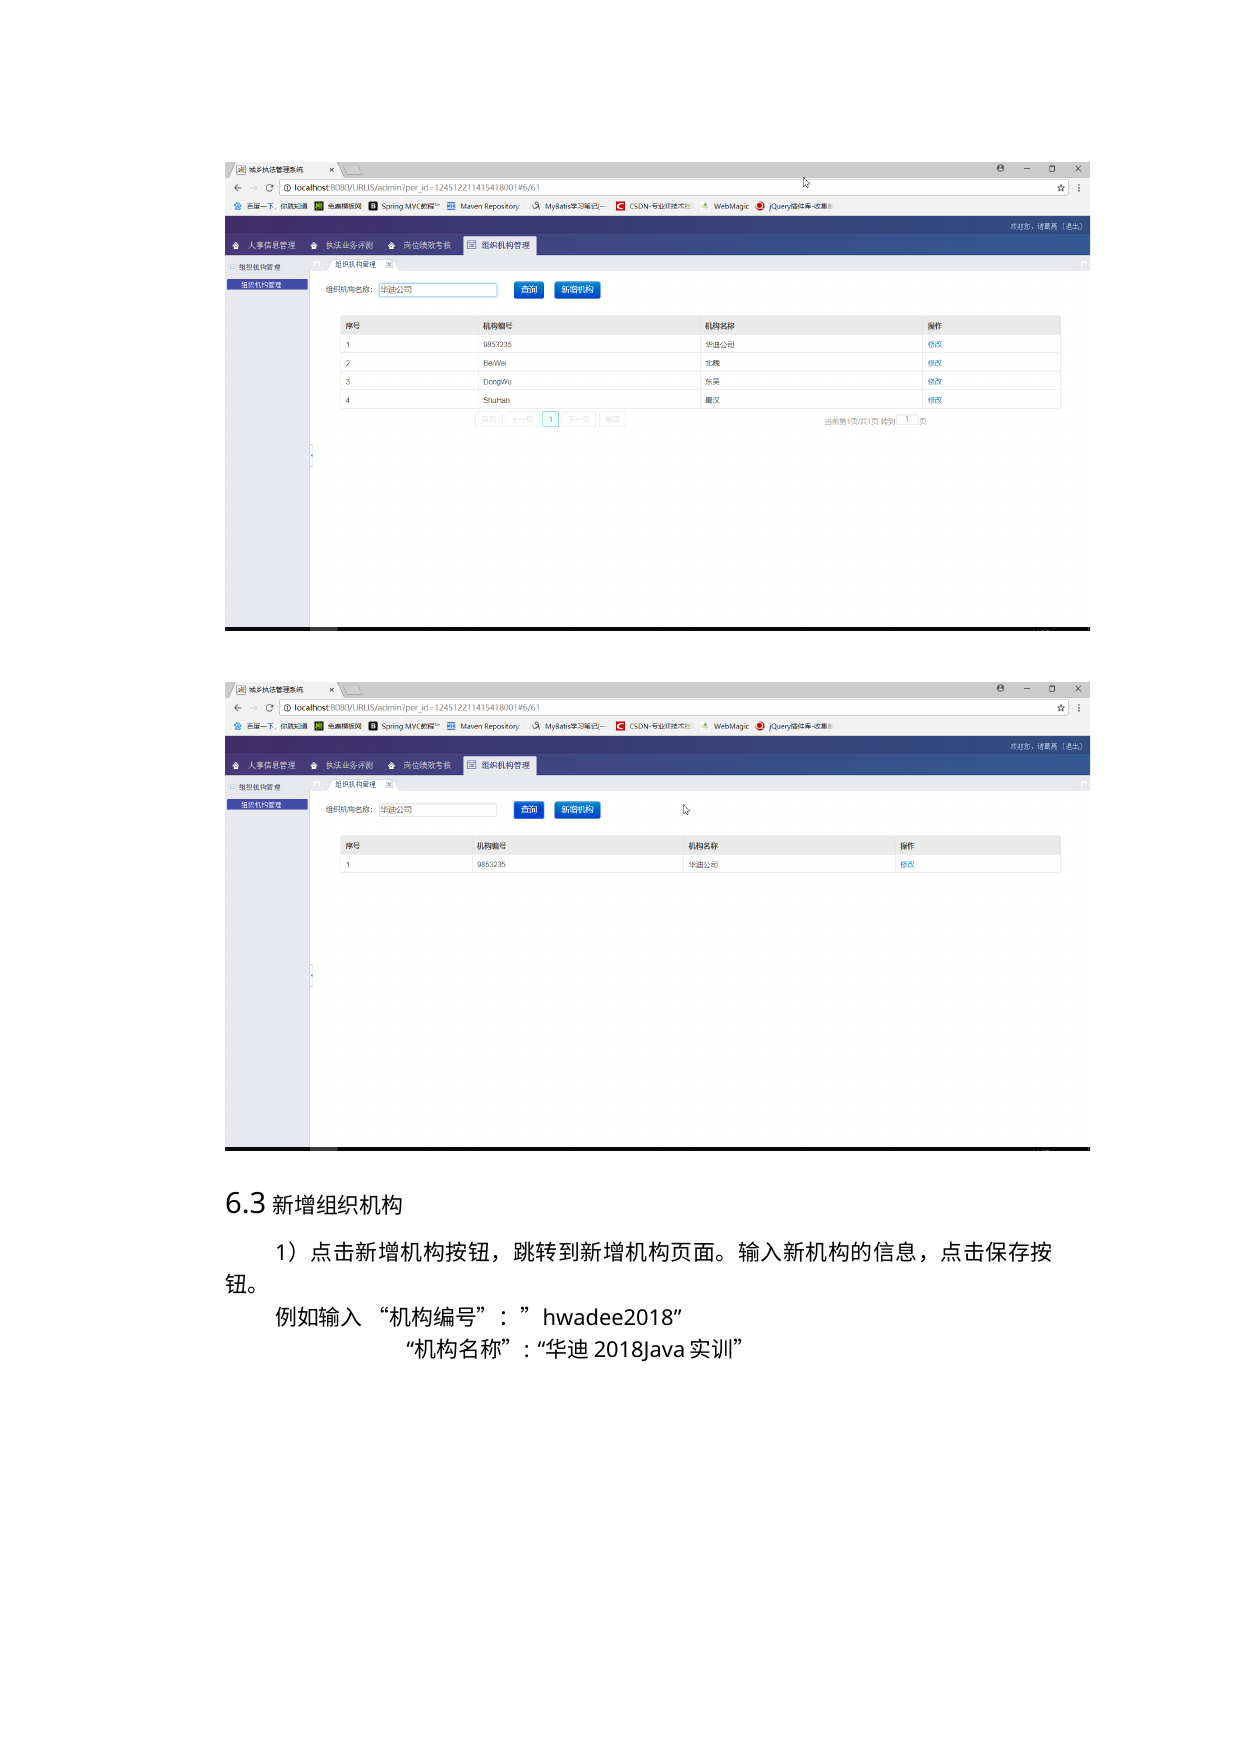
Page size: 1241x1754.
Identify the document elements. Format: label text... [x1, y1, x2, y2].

picture [225, 682, 1091, 1151]
list 例如输入 “机构编号”：”hwadee2018” [225, 1299, 1053, 1332]
list 1）点击新增机构按钮，跳转到新增机构页面。输入新机构的信息，点击保存按钮。 [225, 1234, 1053, 1299]
list “机构名称”: “华迪2018Java实训” [225, 1332, 1053, 1364]
list 6.3新增组织机构 [225, 1169, 1053, 1234]
picture [225, 162, 1091, 631]
